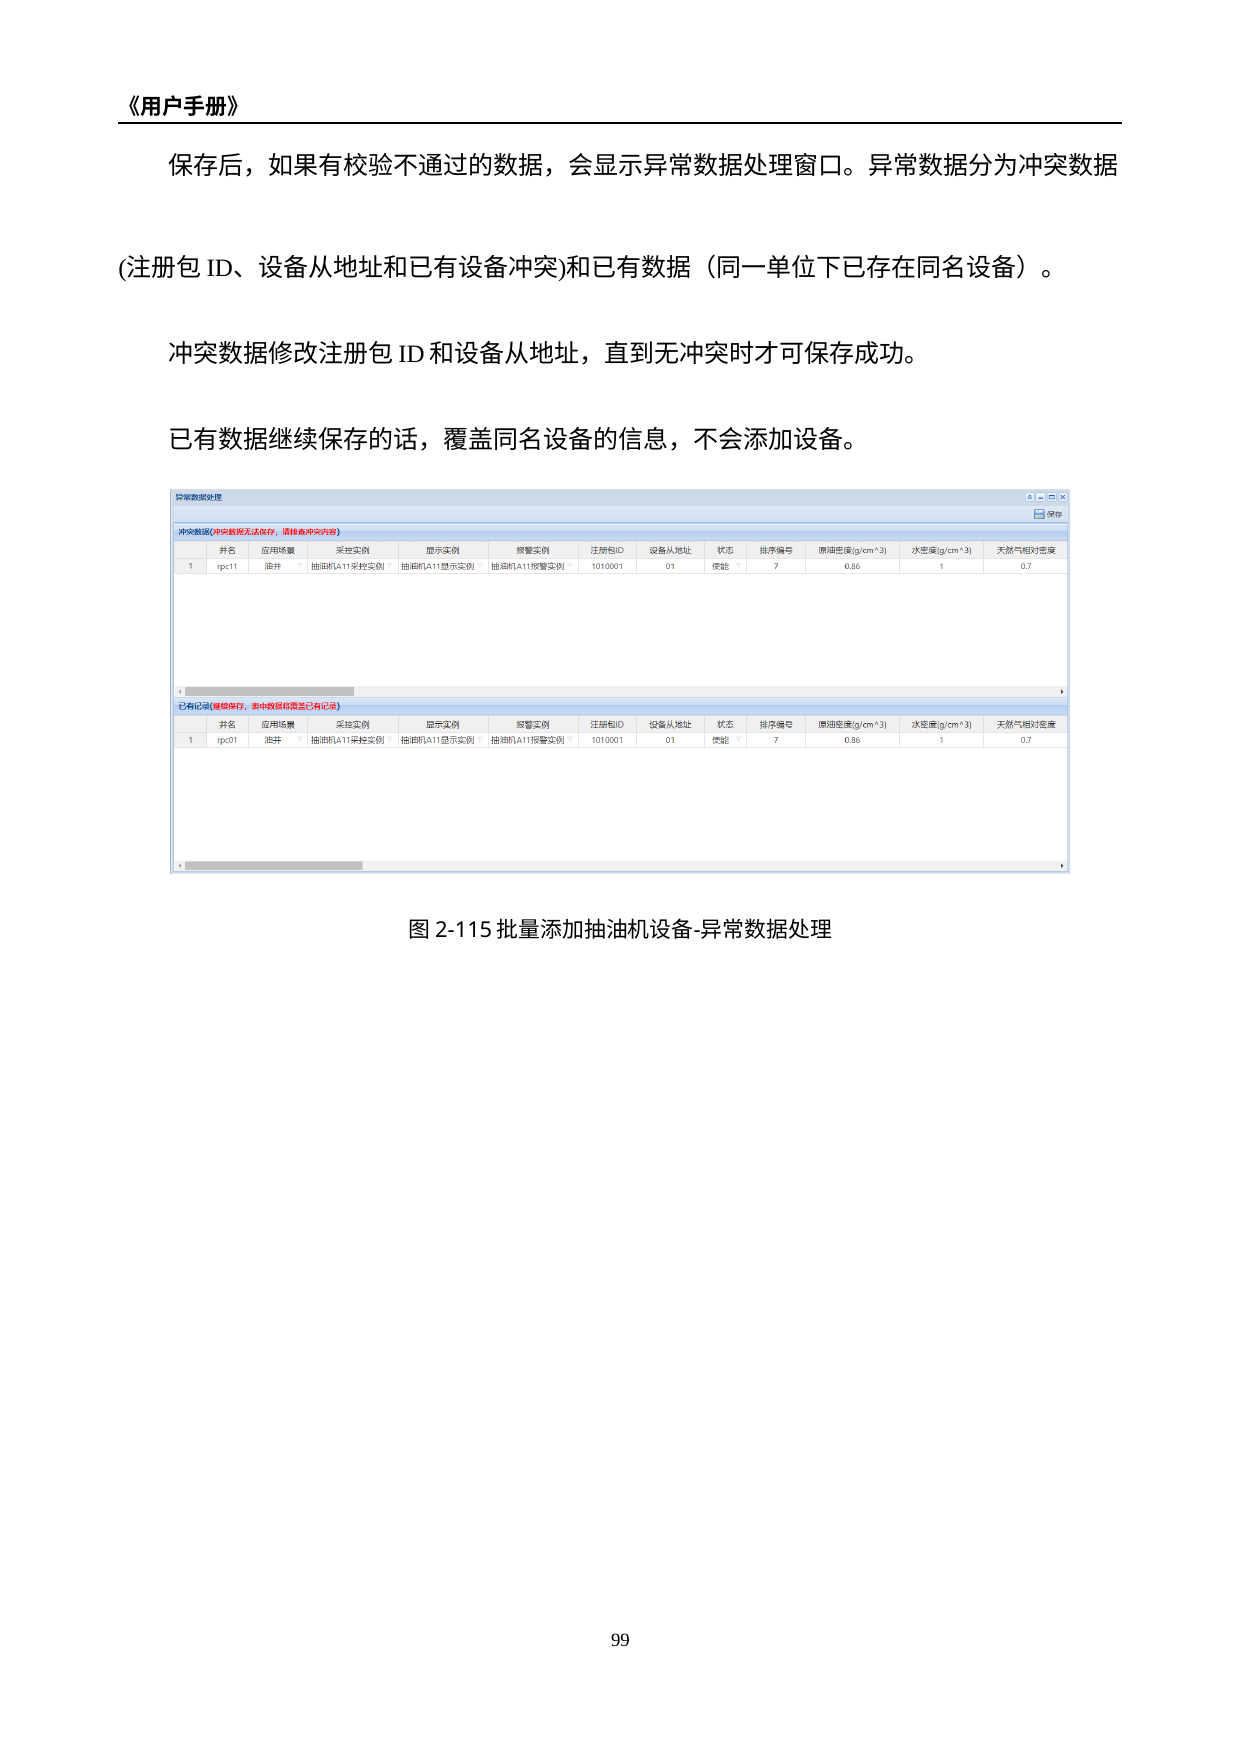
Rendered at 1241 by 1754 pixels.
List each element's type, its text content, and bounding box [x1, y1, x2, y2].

text 保存后，如果有校验不通过的数据，会显示异常数据处理窗口。异常数据分为冲突数据(注册包ID、设备从地址和已有设备冲突)和已有数据（同一单位下已存在同名设备）。 [118, 129, 1122, 299]
text 冲突数据修改注册包ID和设备从地址，直到无冲突时才可保存成功。 [118, 317, 1122, 385]
picture [170, 489, 1071, 874]
text 已有数据继续保存的话，覆盖同名设备的信息，不会添加设备。 [118, 403, 1122, 471]
text 图2-115批量添加抽油机设备-异常数据处理 [118, 911, 1122, 945]
